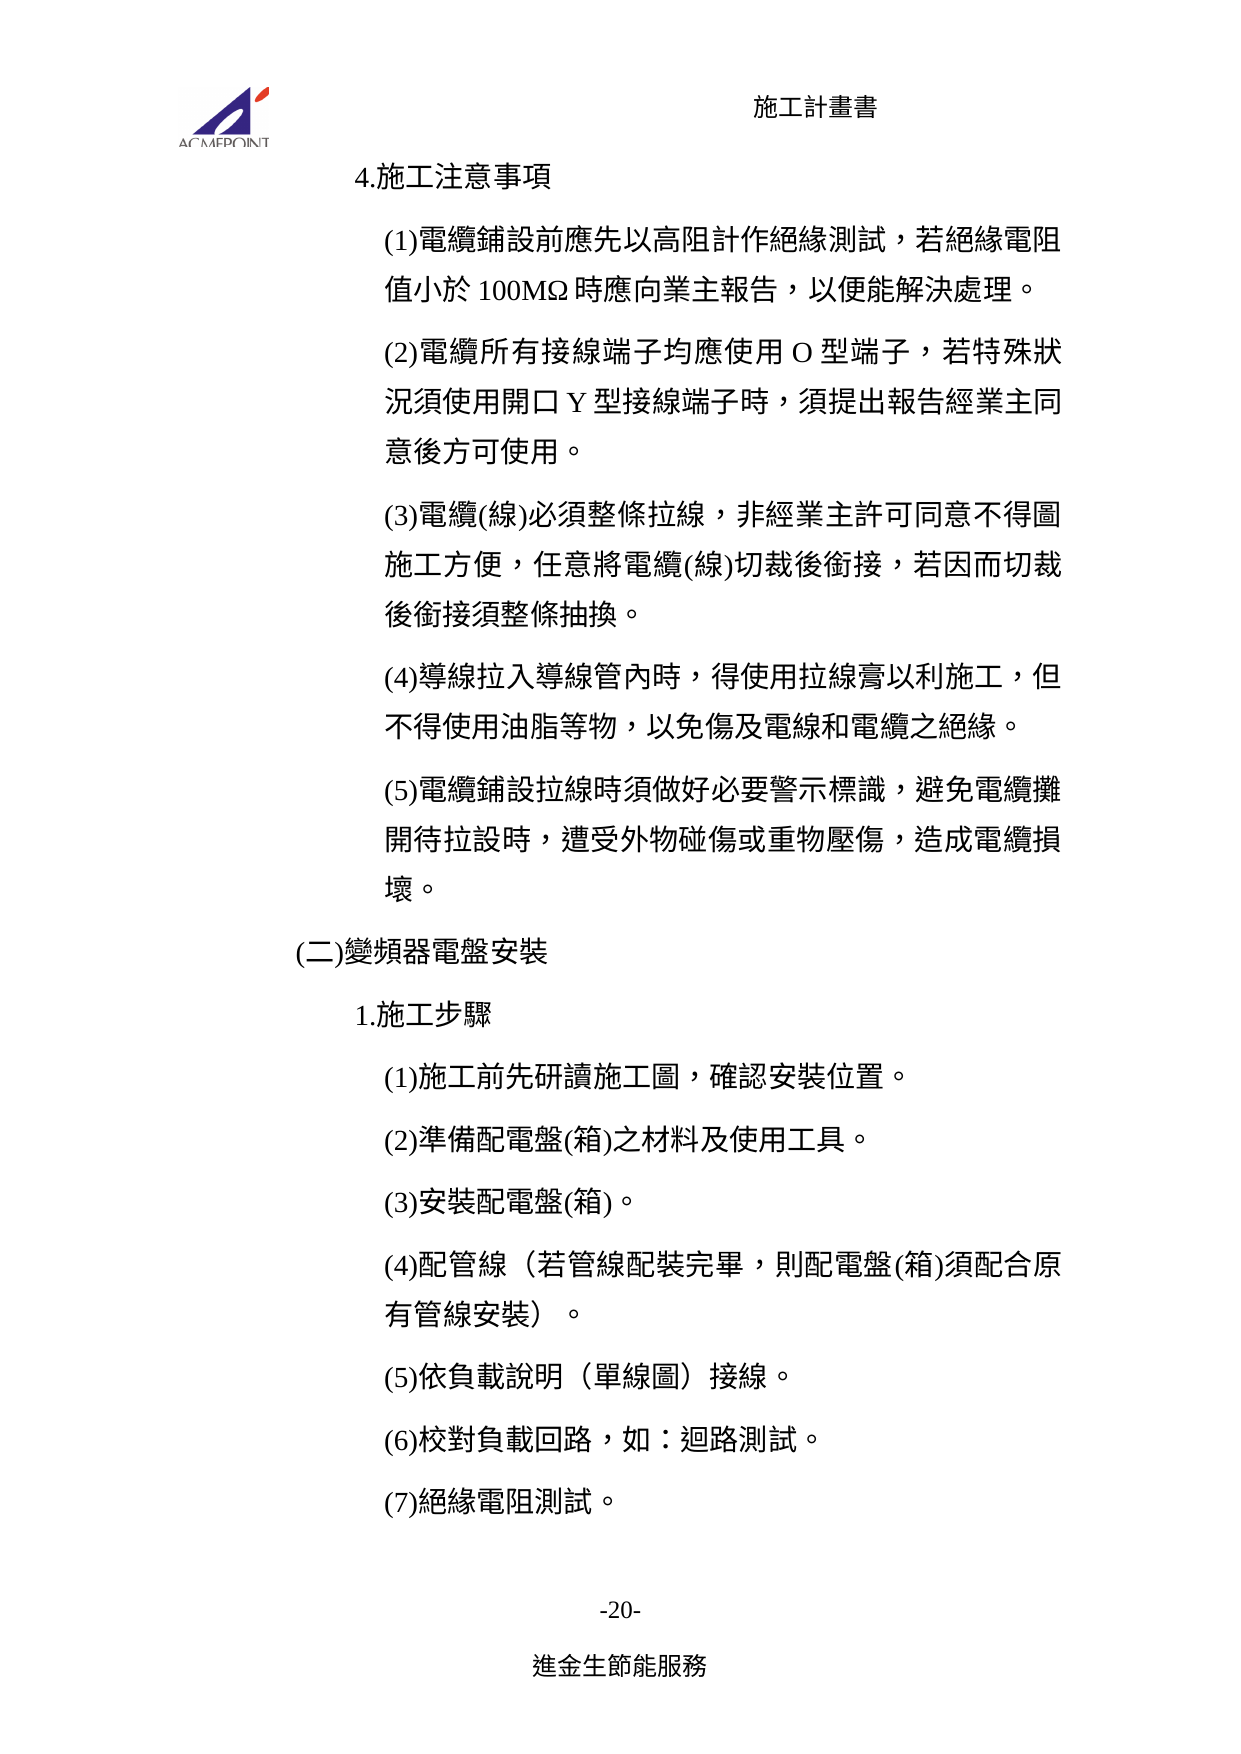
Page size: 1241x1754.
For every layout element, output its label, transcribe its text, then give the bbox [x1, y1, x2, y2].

text (二)變頻器電盤安裝 [295, 923, 1063, 973]
text 1.施工步驟 [354, 985, 1063, 1035]
picture [177, 87, 269, 146]
text (3)電纜(線)必須整條拉線，非經業主許可同意不得圖施工方便，任意將電纜(線)切裁後銜接，若因而切裁後銜接須整條抽換。 [384, 485, 1063, 635]
text (4)配管線（若管線配裝完畢，則配電盤(箱)須配合原 有管線安裝）。 [384, 1235, 1063, 1335]
text (7)絕緣電阻測試。 [384, 1473, 1063, 1523]
text (2)電纜所有接線端子均應使用O型端子，若特殊狀況須使用開口Y型接線端子時，須提出報告經業主同意後方可使用。 [384, 323, 1063, 473]
text (1)電纜鋪設前應先以高阻計作絕緣測試，若絕緣電阻值小於100MΩ時應向業主報告，以便能解決處理。 [384, 210, 1063, 310]
text (6)校對負載回路，如：迴路測試。 [384, 1410, 1063, 1460]
text (4)導線拉入導線管內時，得使用拉線膏以利施工，但不得使用油脂等物，以免傷及電線和電纜之絕緣。 [384, 648, 1063, 748]
text (5)依負載說明（單線圖）接線。 [384, 1348, 1063, 1398]
text (2)準備配電盤(箱)之材料及使用工具。 [384, 1110, 1063, 1160]
text (1)施工前先研讀施工圖，確認安裝位置。 [384, 1048, 1063, 1098]
text 4.施工注意事項 [354, 148, 1063, 198]
text (5)電纜鋪設拉線時須做好必要警示標識，避免電纜攤開待拉設時，遭受外物碰傷或重物壓傷，造成電纜損壞。 [384, 760, 1063, 910]
text (3)安裝配電盤(箱)。 [384, 1173, 1063, 1223]
